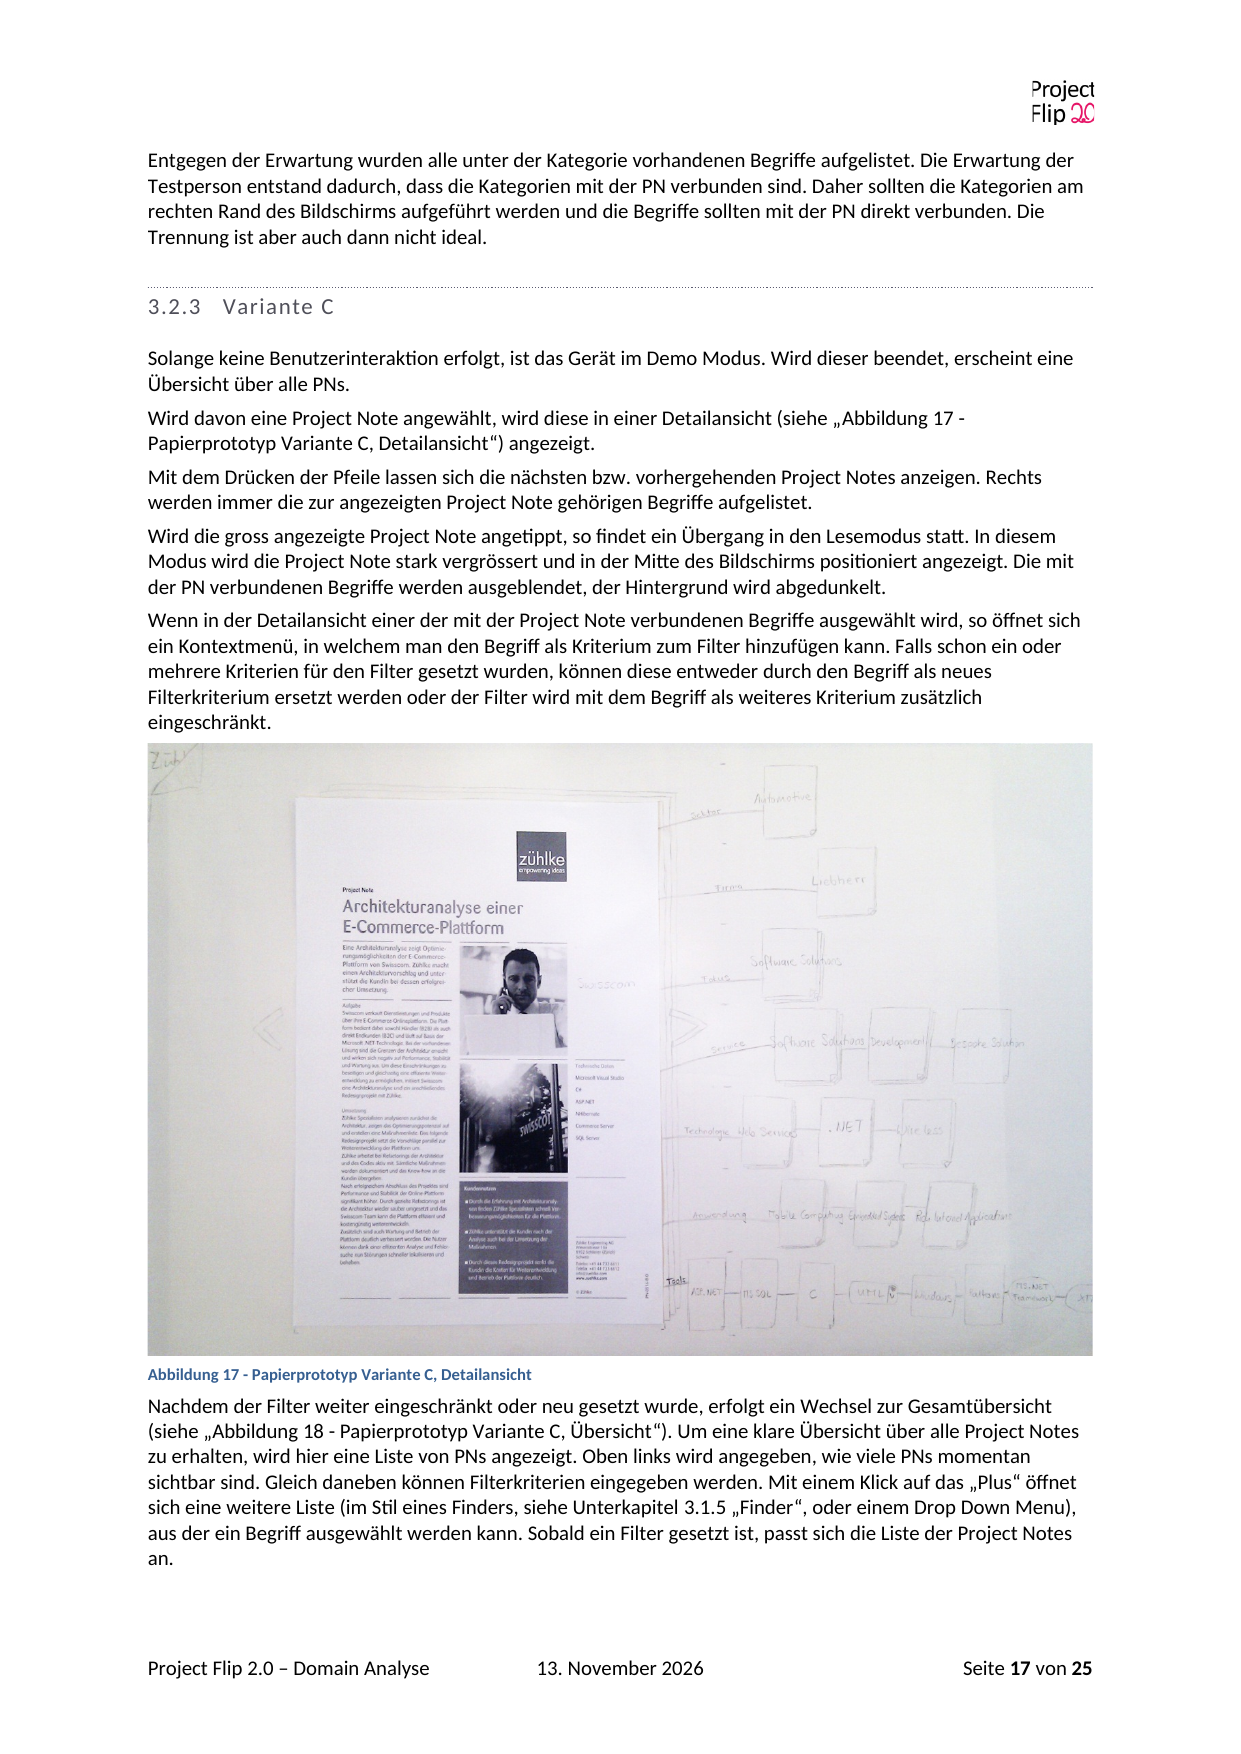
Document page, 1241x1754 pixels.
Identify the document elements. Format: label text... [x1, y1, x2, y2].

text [148, 148, 1093, 249]
picture [1081, 79, 1097, 124]
text Wird die gross angezeigte Project Note angetippt, so findet ein Übergang in den Lesemodus statt. In diesem Modus wird die Project Note stark vergrössert und in der Mitte des Bildschirms positioniert angezeigt. Die mit der PN verbundenen Begriffe werden ausgeblendet, der Hintergrund wird abgedunkelt. [148, 523, 1093, 599]
subtitle Variante C [148, 287, 1093, 321]
text Mit dem Drücken der Pfeile lassen sich die nächsten bzw. vorhergehenden Project Notes anzeigen. Rechts werden immer die zur angezeigten Project Note gehörigen Begriffe aufgelistet. [148, 464, 1093, 515]
picture [147, 743, 1093, 1356]
text Abbildung 17 - Papierprototyp Variante C, Detailansicht [148, 1364, 1093, 1384]
text Wird davon eine Project Note angewählt, wird diese in einer Detailansicht (siehe „Abbildung 15 - Papierprototyp Variante C, Detailansicht“) angezeigt. [148, 405, 1093, 456]
text Wenn in der Detailansicht einer der mit der Project Note verbundenen Begriffe ausgewählt wird, so öffnet sich ein Kontextmenü, in welchem man den Begriff als Kriterium zum Filter hinzufügen kann. Falls schon ein oder mehrere Kriterien für den Filter gesetzt wurden, können diese entweder durch den Begriff als neues Filterkriterium ersetzt werden oder der Filter wird mit dem Begriff als weiteres Kriterium zusätzlich eingeschränkt. [148, 608, 1093, 735]
text Nachdem der Filter weiter eingeschränkt oder neu gesetzt wurde, erfolgt ein Wechsel zur Gesamtübersicht (siehe „Abbildung 16 - Papierprototyp Variante C, Übersicht“). Um eine klare Übersicht über alle Project Notes zu erhalten, wird hier eine Liste von PNs angezeigt. Oben links wird angegeben, wie viele PNs momentan sichtbar sind. Gleich daneben können Filterkriterien eingegeben werden. Mit einem Klick auf das „Plus“ öffnet sich eine weitere Liste (im Stil eines Finders, siehe Unterkapitel 3.1.5 „Finder“, oder einem Drop Down Menu), aus der ein Begriff ausgewählt werden kann. Sobald ein Filter gesetzt ist, passt sich die Liste der Project Notes an. [148, 1393, 1093, 1571]
text Solange keine Benutzerinteraktion erfolgt, ist das Gerät im Demo Modus. Wird dieser beendet, erscheint eine Übersicht über alle PNs. [148, 346, 1093, 396]
